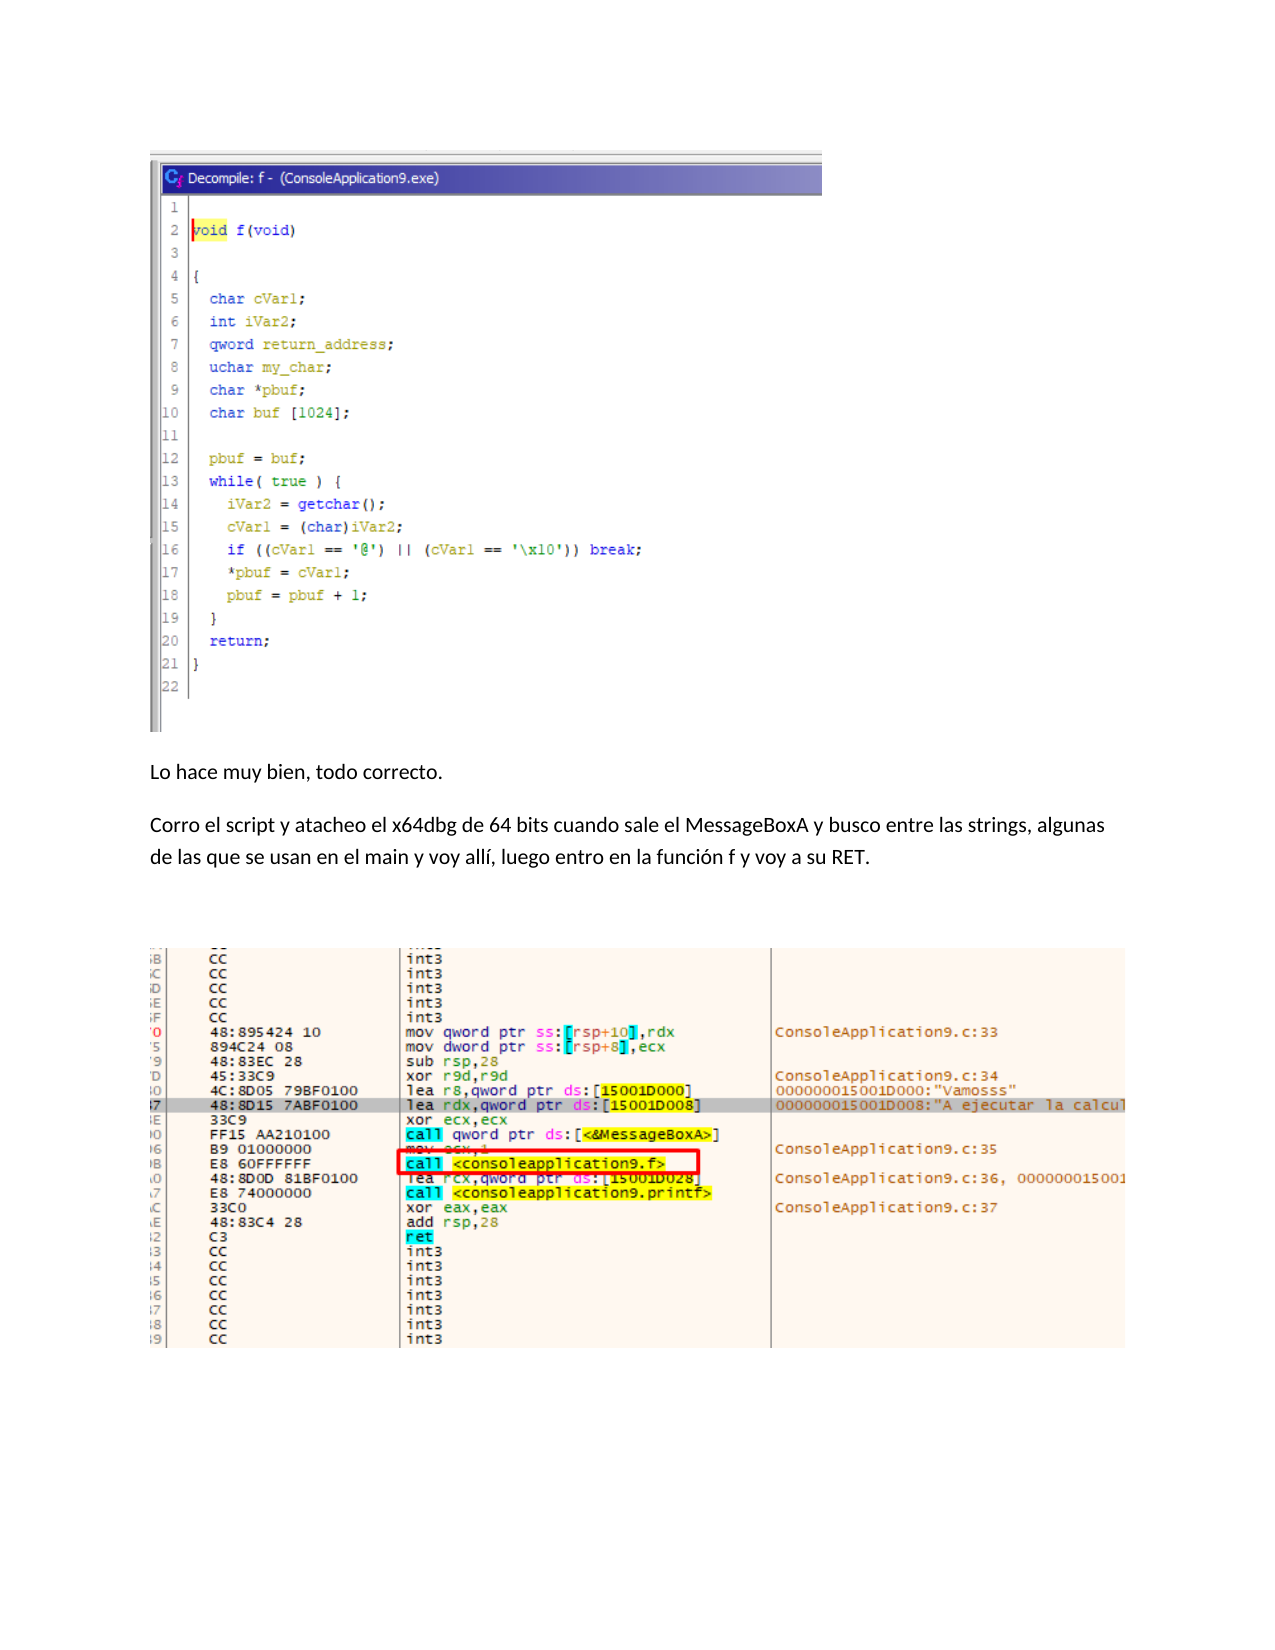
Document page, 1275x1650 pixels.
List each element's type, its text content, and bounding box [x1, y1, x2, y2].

picture [150, 150, 822, 732]
text Lo hace muy bien, todo correcto. [150, 758, 1125, 785]
text Corro el script y atacheo el x64dbg de 64 bits cuando sale el MessageBoxA y busco entre las strings, algunas de las que se usan en el main y voy allí, luego entro en la función f y voy a su RET. [150, 811, 1125, 870]
picture [150, 948, 1125, 1348]
